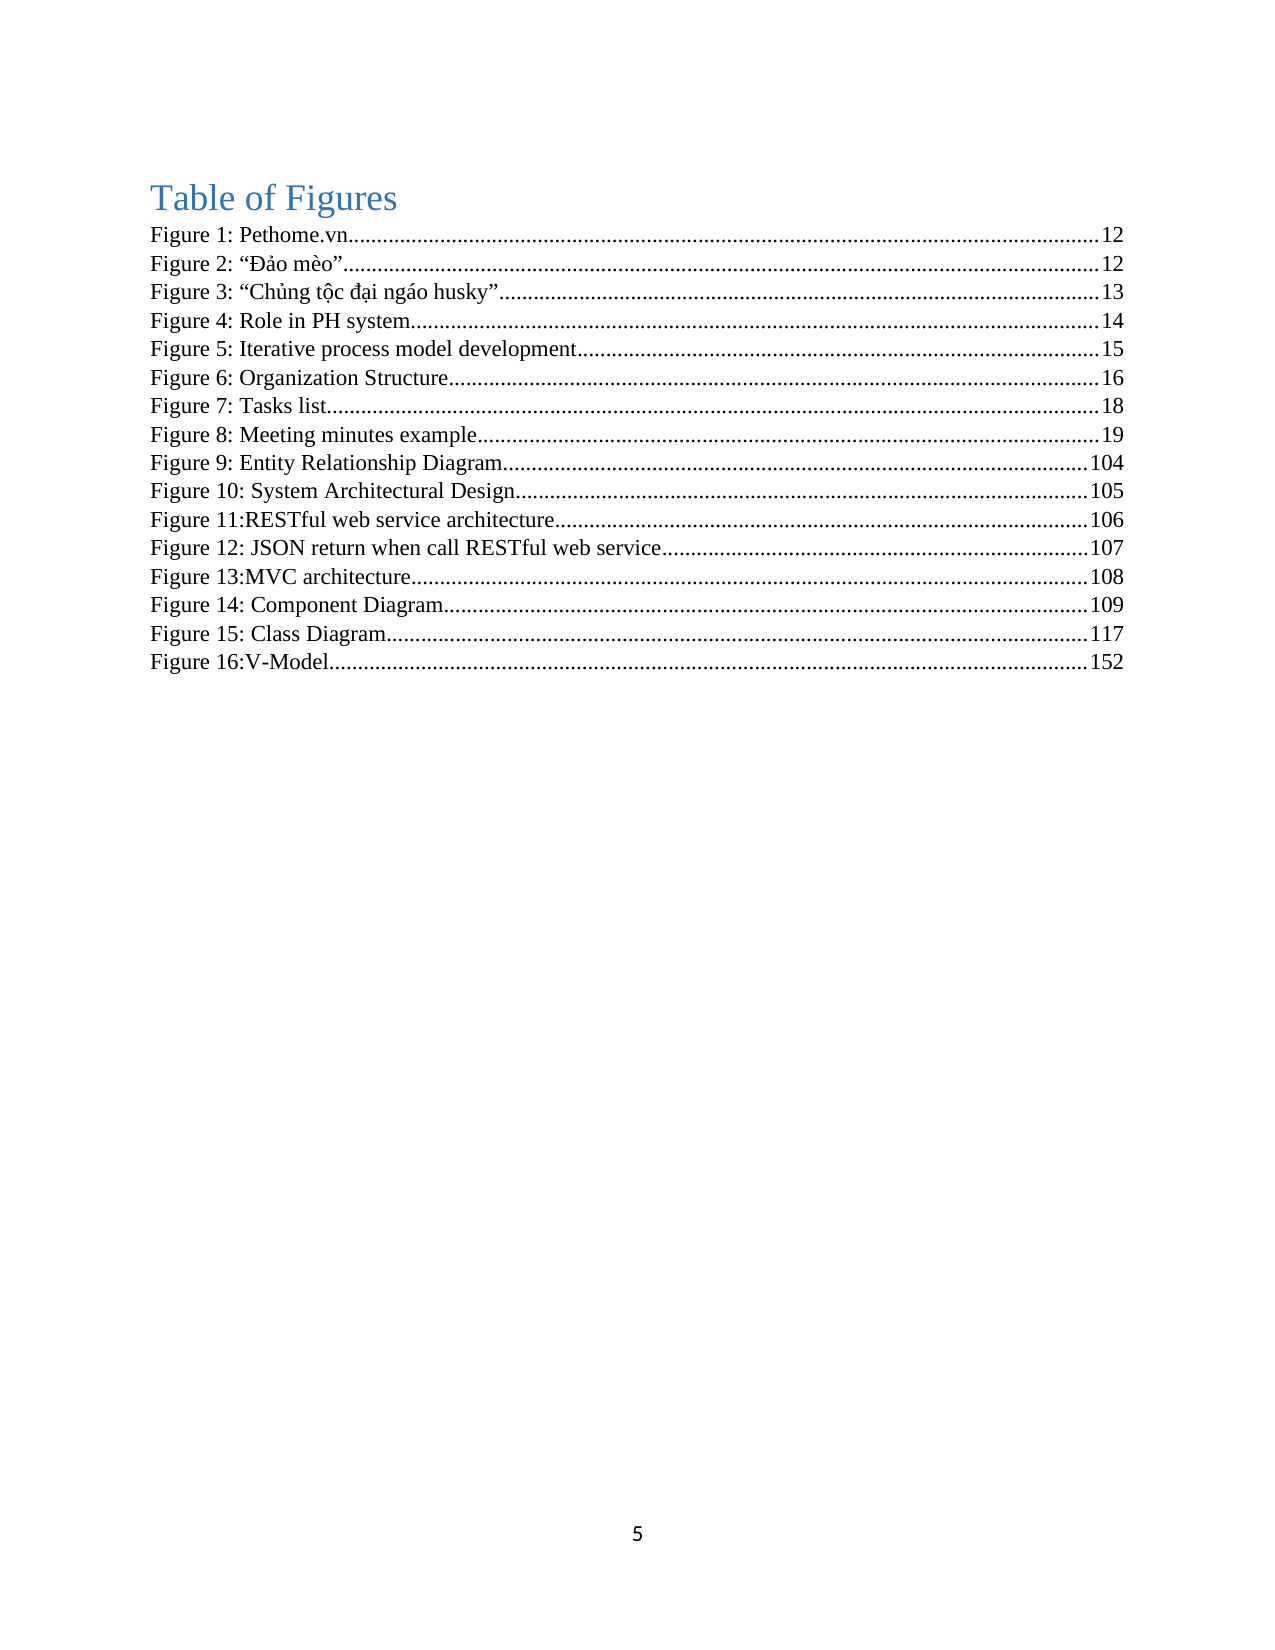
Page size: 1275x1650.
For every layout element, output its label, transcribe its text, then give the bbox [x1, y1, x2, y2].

text Figure 10: System Architectural Design 105 [150, 477, 1125, 504]
text Figure 6: Organization Structure 16 [150, 364, 1125, 390]
text Figure 4: Role in PH system 14 [150, 307, 1125, 333]
text Figure 1: Pethome.vn 12 [150, 222, 1125, 248]
subtitle Table of Figures [150, 175, 1125, 218]
text Figure 8: Meeting minutes example 19 [150, 421, 1125, 447]
text Figure 12: JSON return when call RESTful web service 107 [150, 534, 1125, 561]
text Figure 11:RESTful web service architecture 106 [150, 506, 1125, 532]
text Figure 15: Class Diagram 117 [150, 620, 1125, 646]
text Figure 9: Entity Relationship Diagram 104 [150, 449, 1125, 475]
text Figure 16:V-Model 152 [150, 648, 1125, 674]
text Figure 7: Tasks list 18 [150, 392, 1125, 418]
text Figure 5: Iterative process model development 15 [150, 335, 1125, 362]
text Figure 13:MVC architecture 108 [150, 563, 1125, 589]
text Figure 3: “Chủng tộc đại ngáo husky” 13 [150, 278, 1125, 305]
text Figure 14: Component Diagram 109 [150, 591, 1125, 618]
text Figure 2: “Đảo mèo” 12 [150, 250, 1125, 276]
